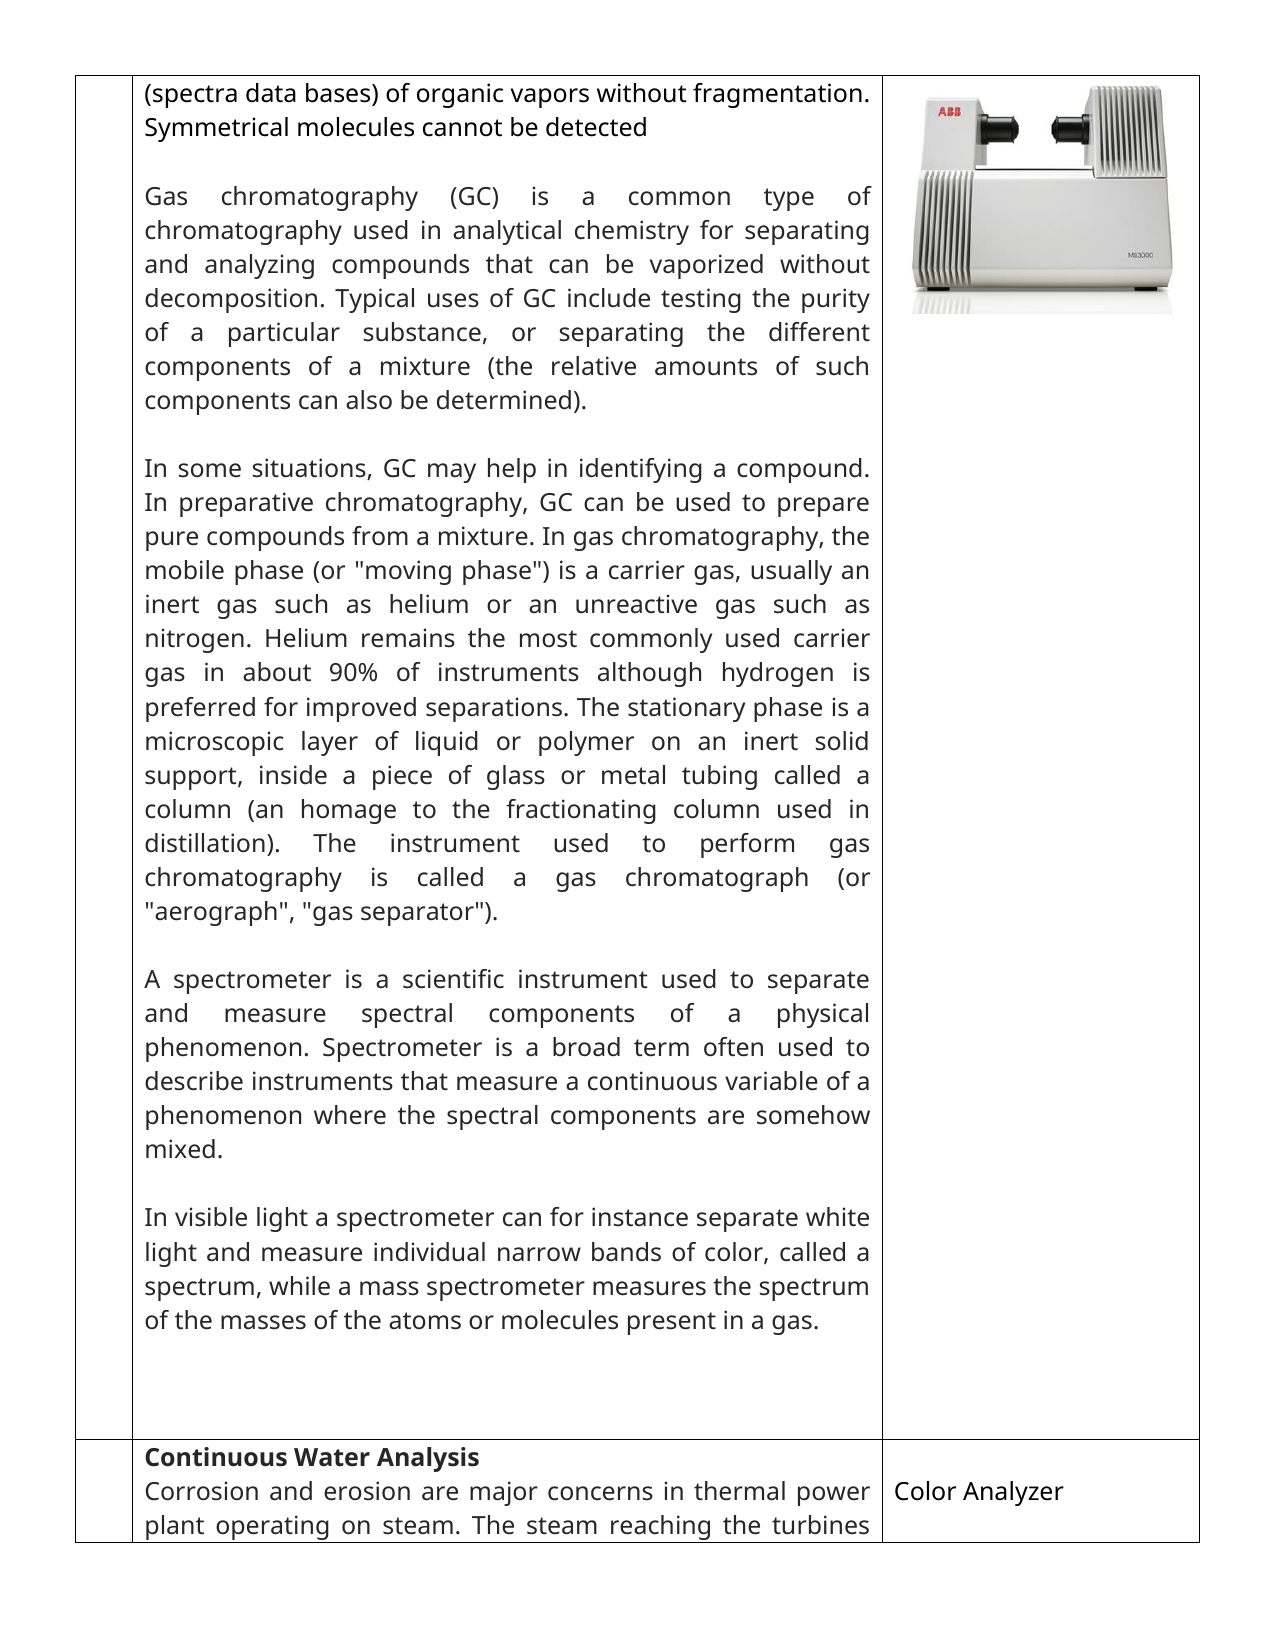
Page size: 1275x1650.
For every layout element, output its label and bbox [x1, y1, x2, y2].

table_cell [883, 76, 1199, 1438]
table_cell [133, 1440, 882, 1542]
picture [893, 76, 1178, 314]
table_cell [76, 1440, 132, 1542]
table_cell [883, 1440, 1199, 1542]
table_cell [133, 76, 882, 1438]
table_cell [76, 76, 132, 1438]
